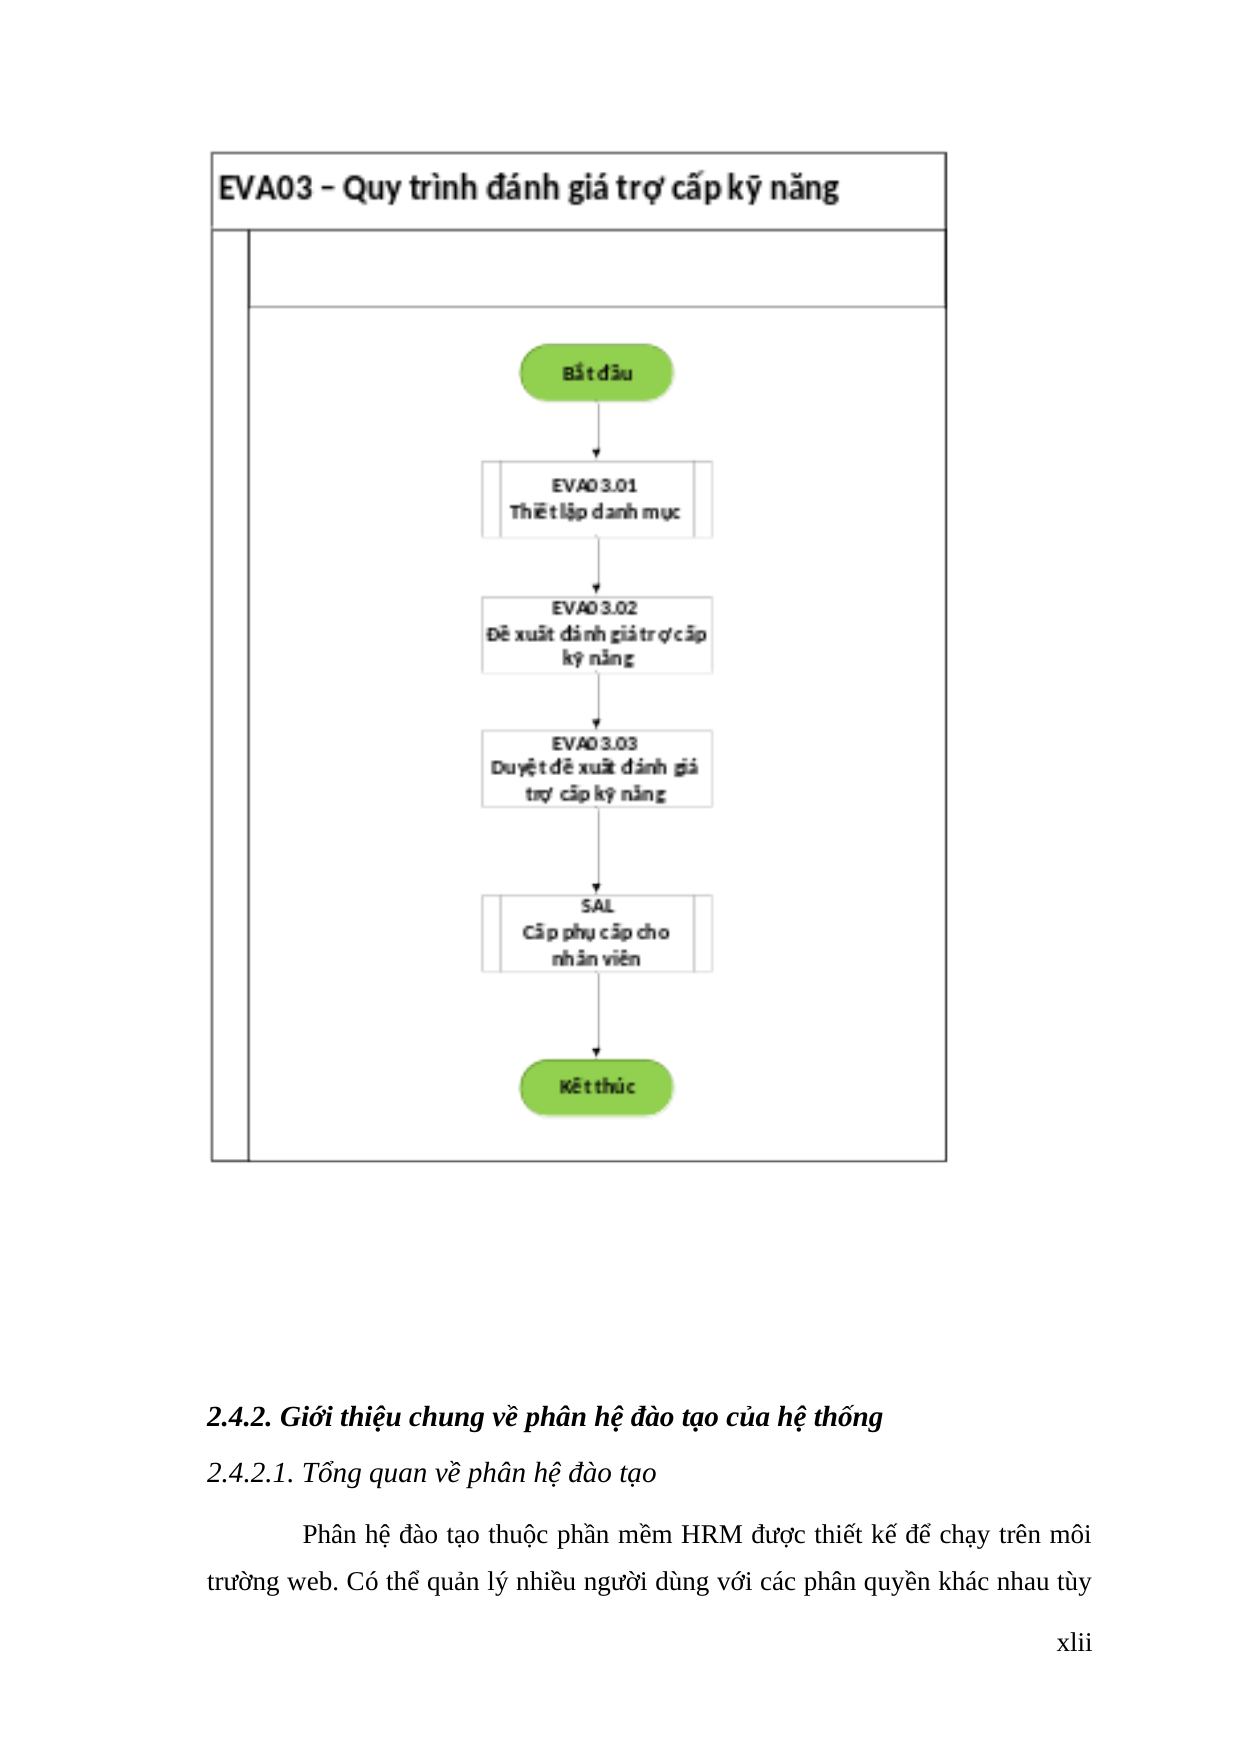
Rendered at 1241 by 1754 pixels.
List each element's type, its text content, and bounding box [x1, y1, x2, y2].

subtitle 2.4.2. Giới thiệu chung về phân hệ đào tạo của hệ thống [207, 1399, 1092, 1432]
subtitle 2.4.2.1. Tổng quan về phân hệ đào tạo [207, 1455, 1092, 1489]
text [207, 1518, 1092, 1596]
